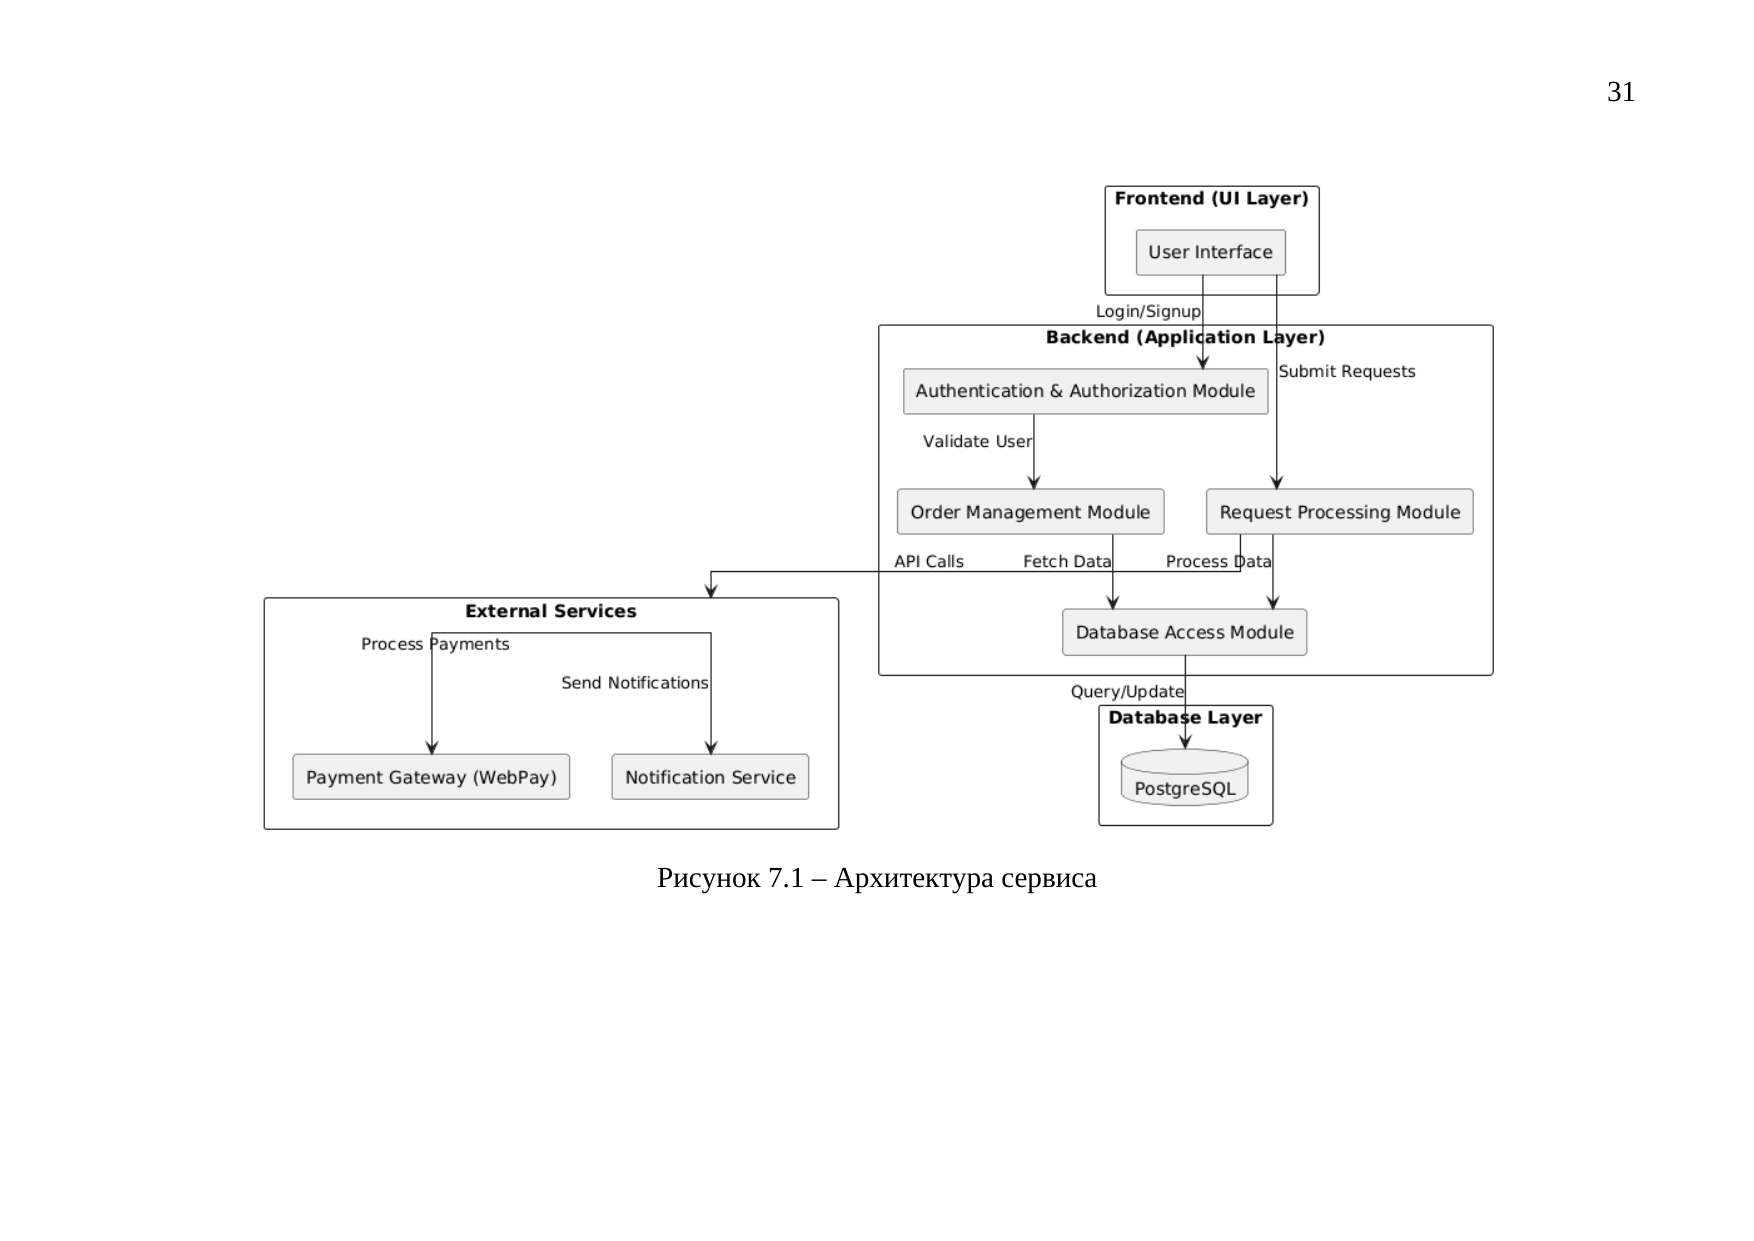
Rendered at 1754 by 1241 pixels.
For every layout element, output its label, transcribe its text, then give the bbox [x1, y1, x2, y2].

text Рисунок 7.1 – Архитектура сервиса [118, 860, 1636, 893]
picture [255, 177, 1499, 835]
